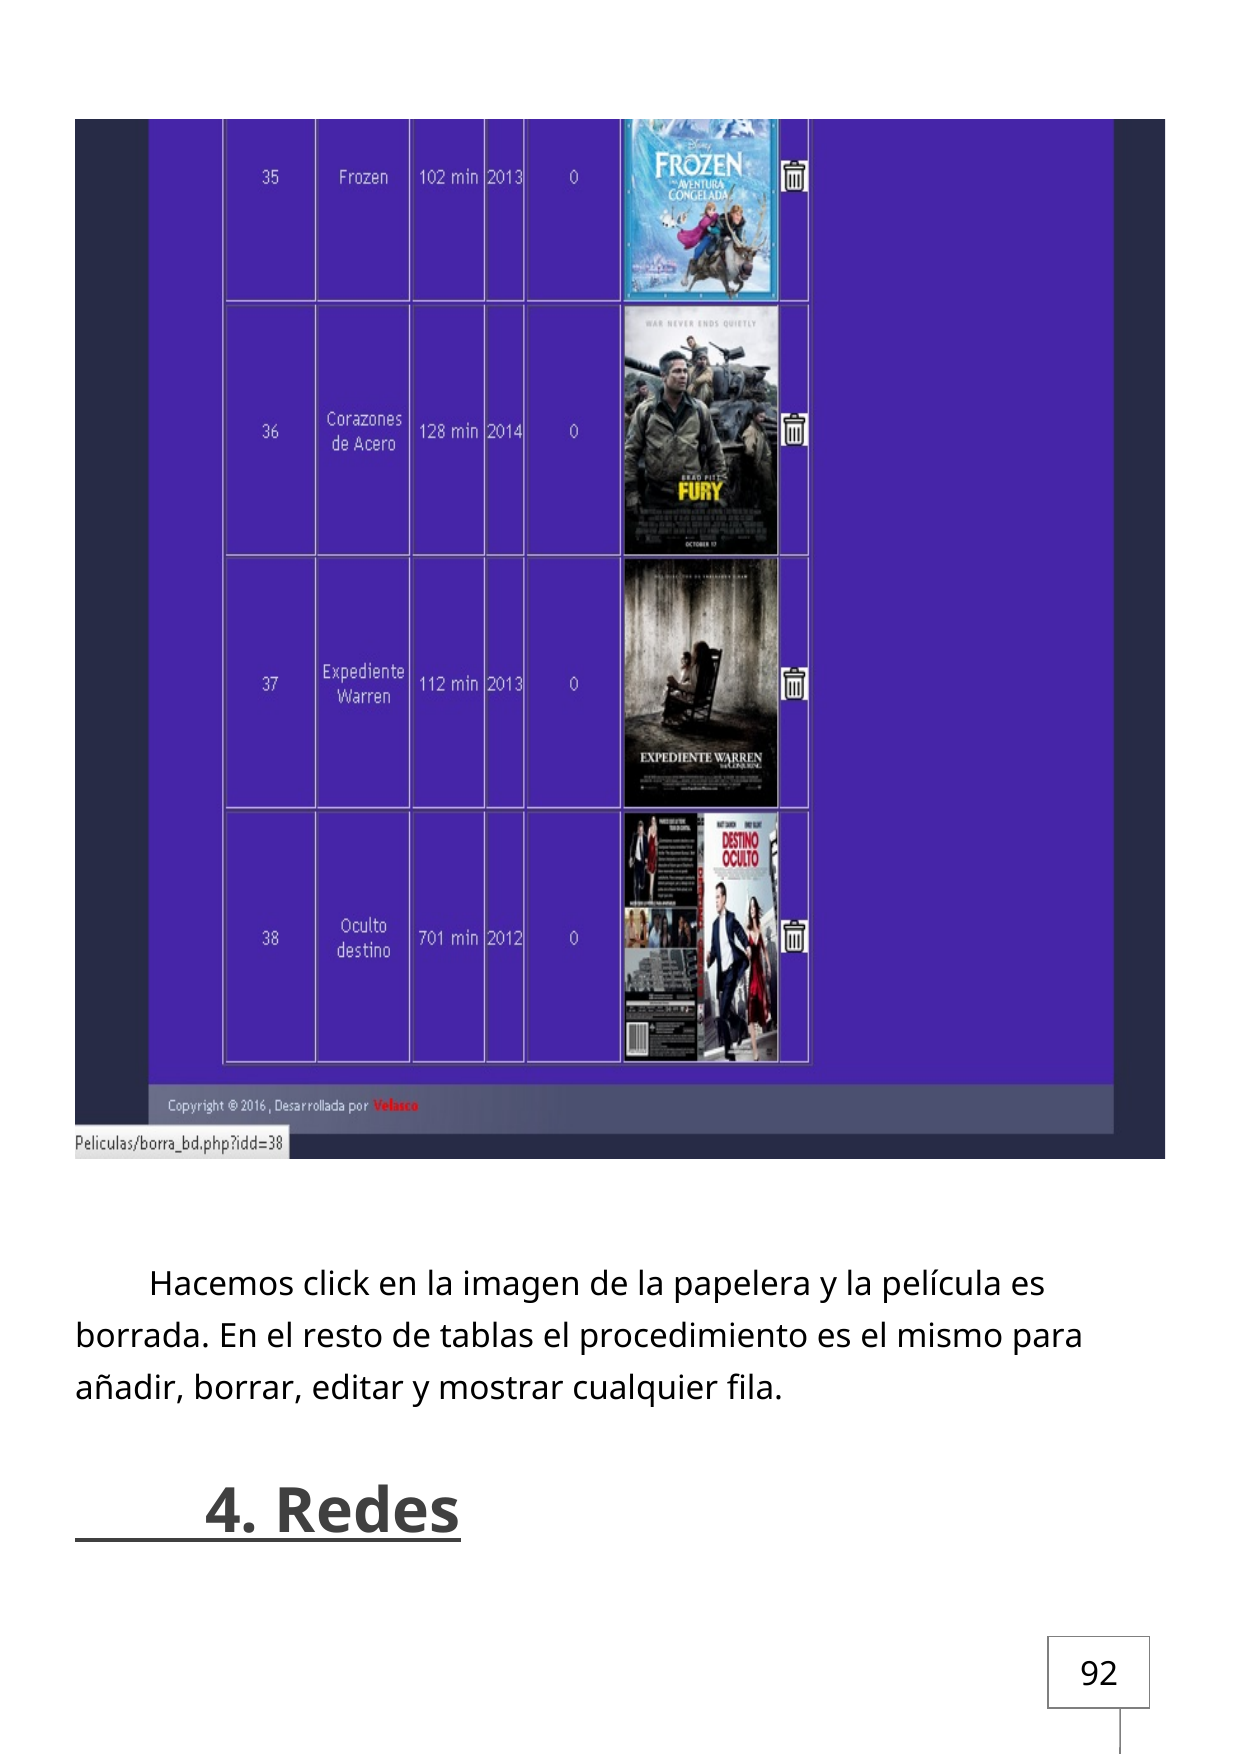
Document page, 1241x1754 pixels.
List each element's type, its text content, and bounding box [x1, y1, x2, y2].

subtitle 4. Redes [75, 1466, 1165, 1551]
picture [75, 119, 1166, 1159]
text Hacemos click en la imagen de la papelera y la película es borrada. En el resto de tablas el procedimiento es el mismo para añadir, borrar, editar y mostrar cualquier fila. [75, 1259, 1165, 1409]
